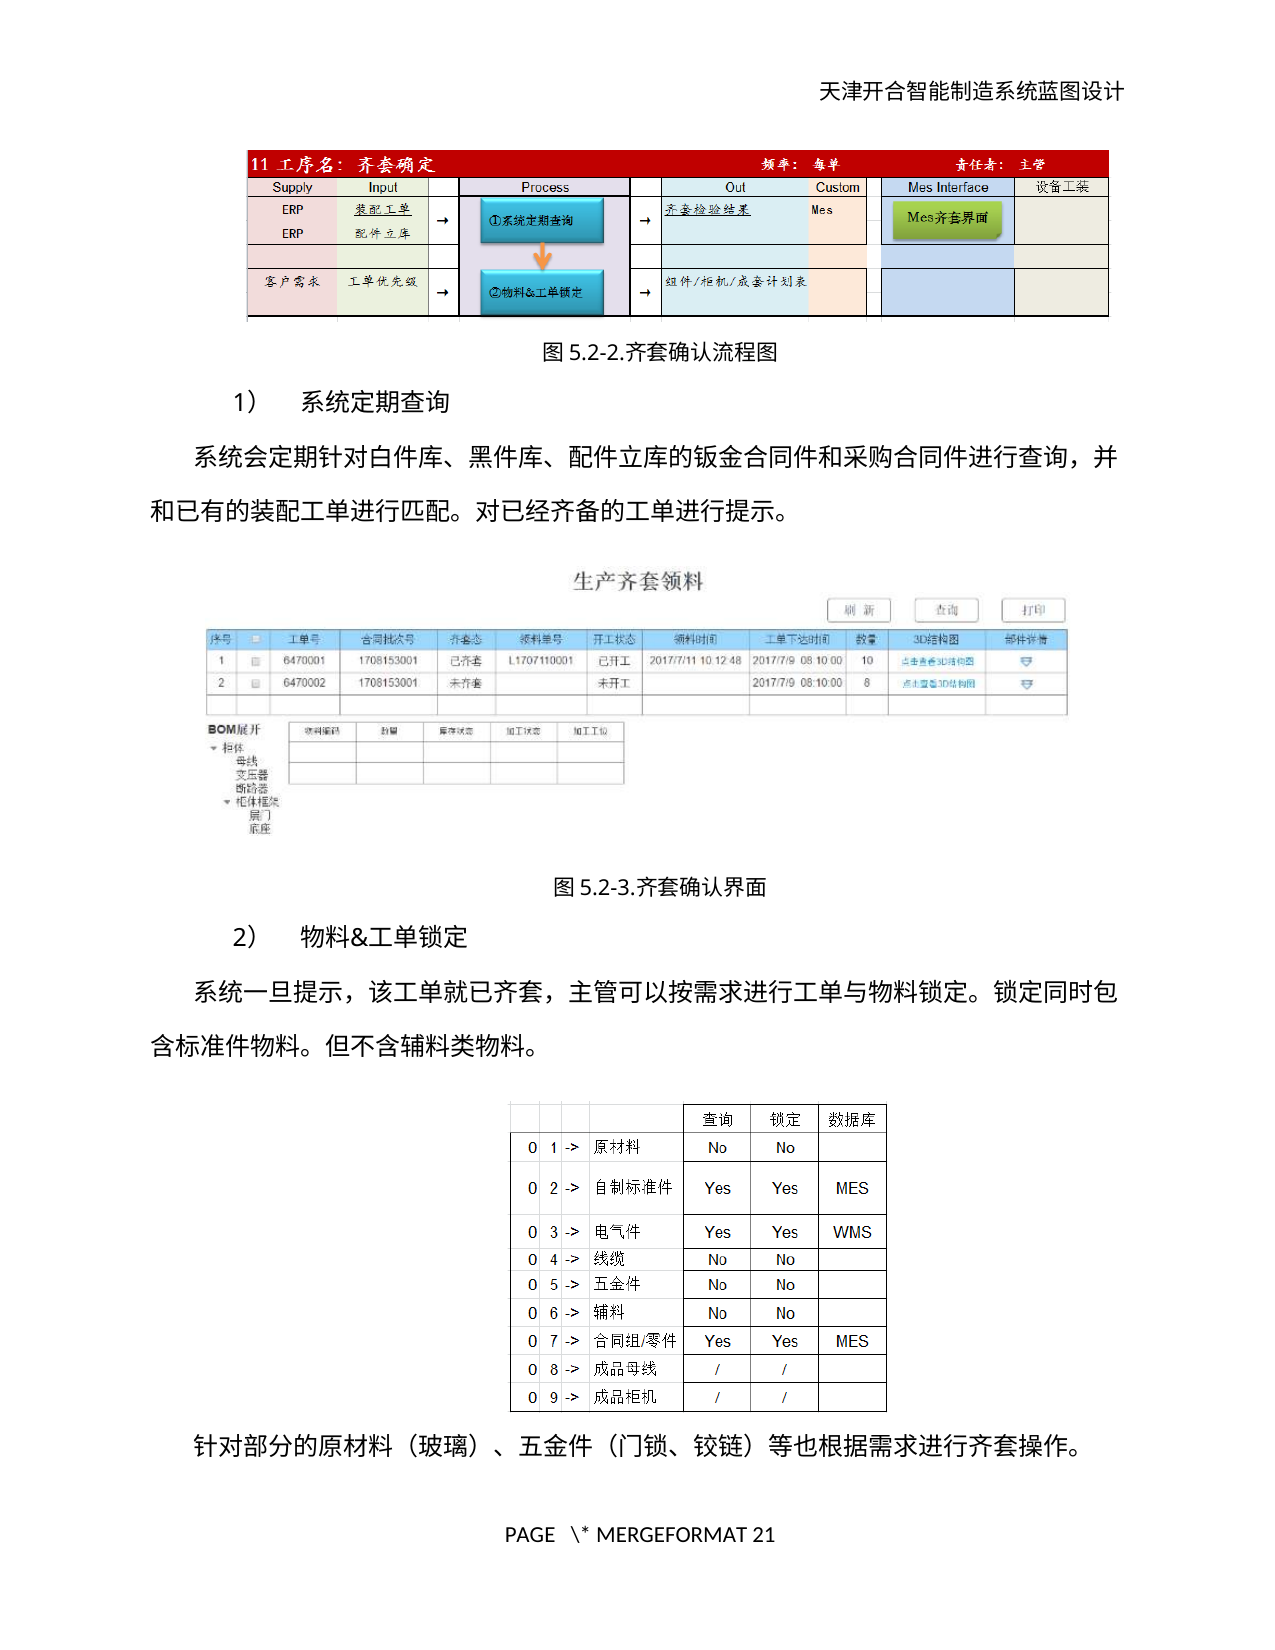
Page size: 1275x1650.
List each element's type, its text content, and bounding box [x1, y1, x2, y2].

text 针对部分的原材料（玻璃）、五金件（门锁、铰链）等也根据需求进行齐套操作。 [150, 1426, 1125, 1462]
text 系统会定期针对白件库、黑件库、配件立库的钣金合同件和采购合同件进行查询，并和已有的装配工单进行匹配。对已经齐备的工单进行提示。 [150, 437, 1125, 528]
picture [246, 150, 1112, 322]
picture [204, 566, 1071, 836]
list 图5.2-2.齐套确认流程图 [195, 335, 1125, 367]
text 系统一旦提示，该工单就已齐套，主管可以按需求进行工单与物料锁定。锁定同时包含标准件物料。但不含辅料类物料。 [150, 972, 1125, 1063]
list 系统定期查询 [232, 383, 1125, 419]
list 图5.2-3.齐套确认界面 [195, 870, 1125, 902]
picture [507, 1101, 888, 1413]
list 物料&工单锁定 [232, 918, 1125, 954]
